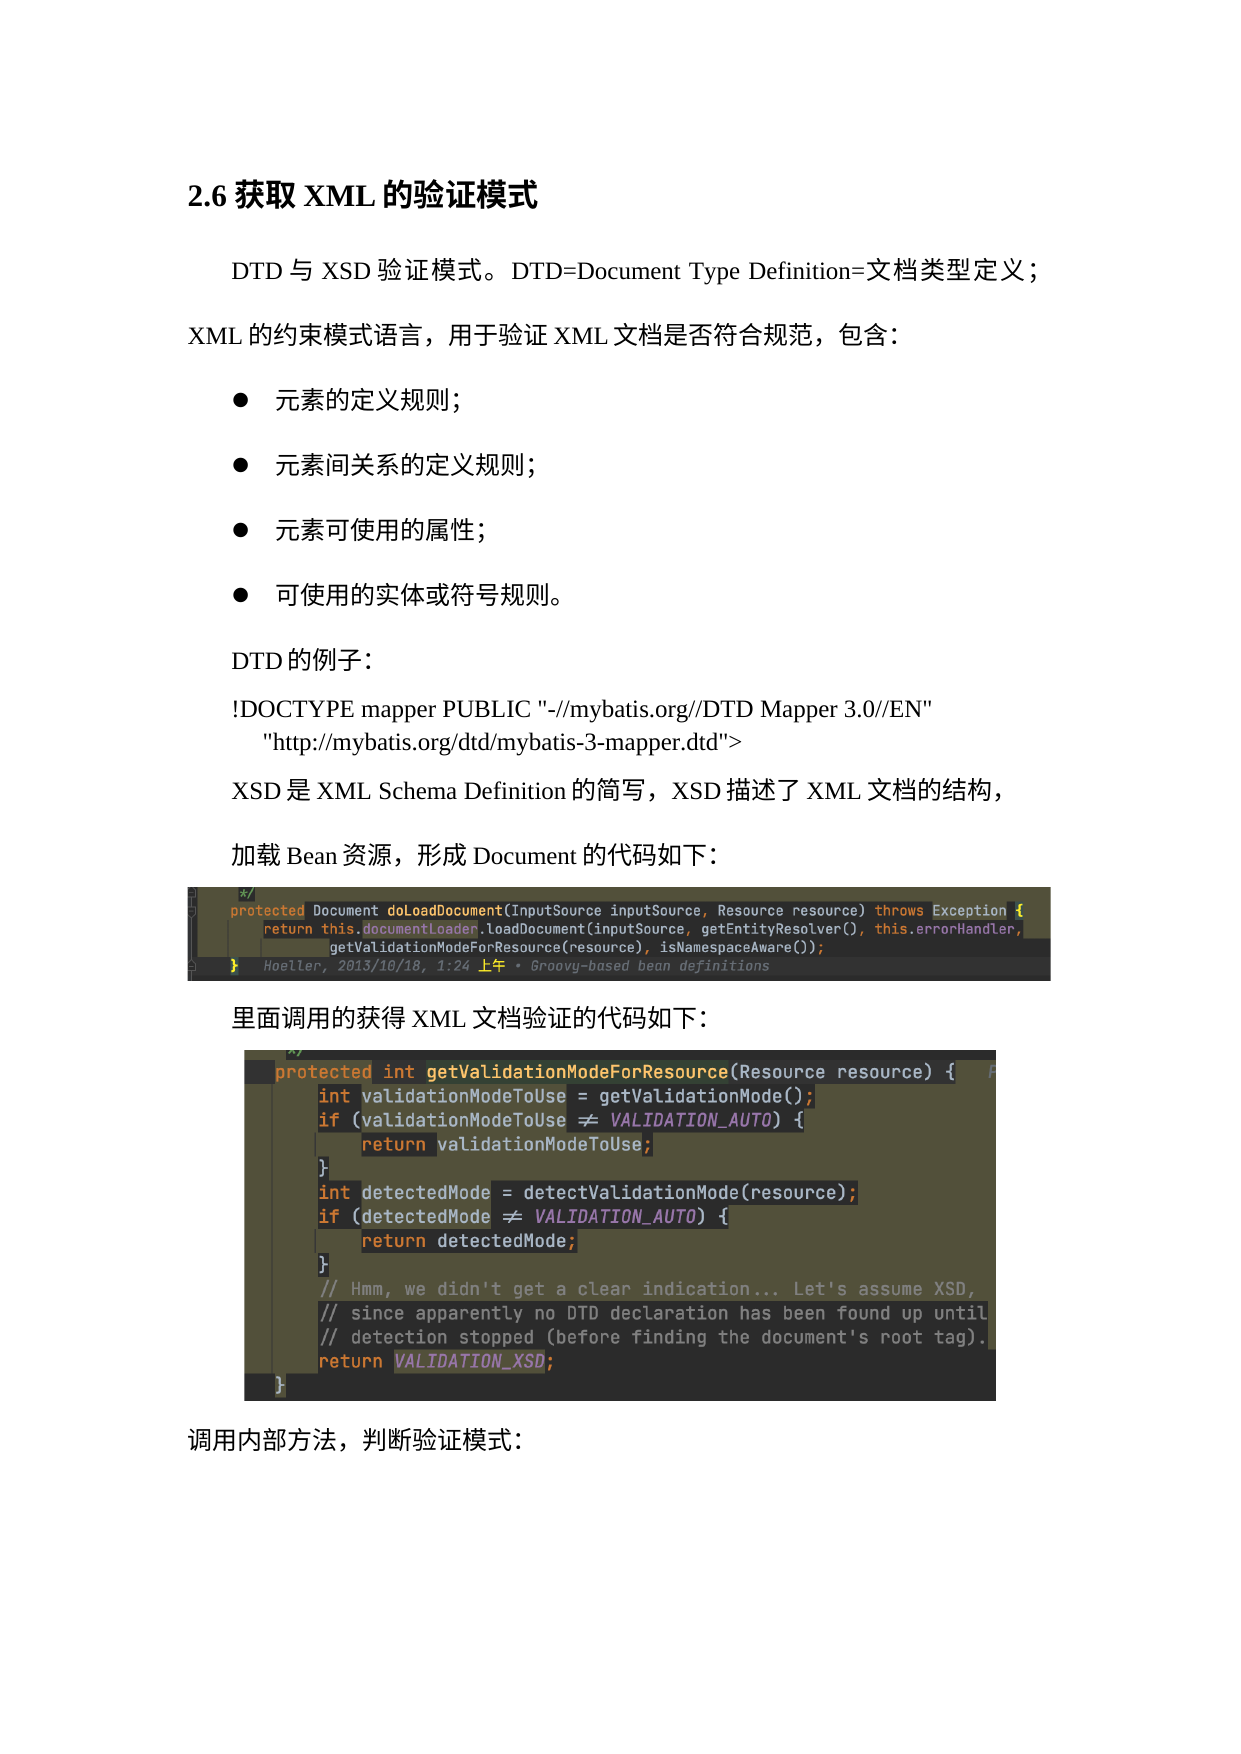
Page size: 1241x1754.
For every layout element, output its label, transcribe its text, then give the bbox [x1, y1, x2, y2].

list 加载Bean资源，形成Document的代码如下： [231, 822, 1053, 887]
list 里面调用的获得XML文档验证的代码如下： [187, 985, 1053, 1050]
text 调用内部方法，判断验证模式： [187, 1407, 1053, 1472]
list "http://mybatis.org/dtd/mybatis-3-mapper.dtd"> [231, 725, 1053, 757]
list 元素可使用的属性； [231, 497, 1053, 562]
list 元素的定义规则； [231, 367, 1053, 432]
list 元素间关系的定义规则； [231, 432, 1053, 497]
list DTD的例子： [231, 627, 1053, 692]
picture [187, 887, 1051, 981]
list !DOCTYPE mapper PUBLIC "-//mybatis.org//DTD Mapper 3.0//EN" [231, 692, 1053, 725]
list 可使用的实体或符号规则。 [231, 562, 1053, 627]
picture [244, 1050, 996, 1401]
text DTD与XSD验证模式。DTD=Document Type Definition=文档类型定义；XML的约束模式语言，用于验证XML文档是否符合规范，包含： [187, 237, 1053, 367]
subtitle 2.6 获取XML的验证模式 [187, 162, 1053, 227]
list XSD是XML Schema Definition的简写，XSD描述了XML文档的结构， [231, 757, 1053, 822]
